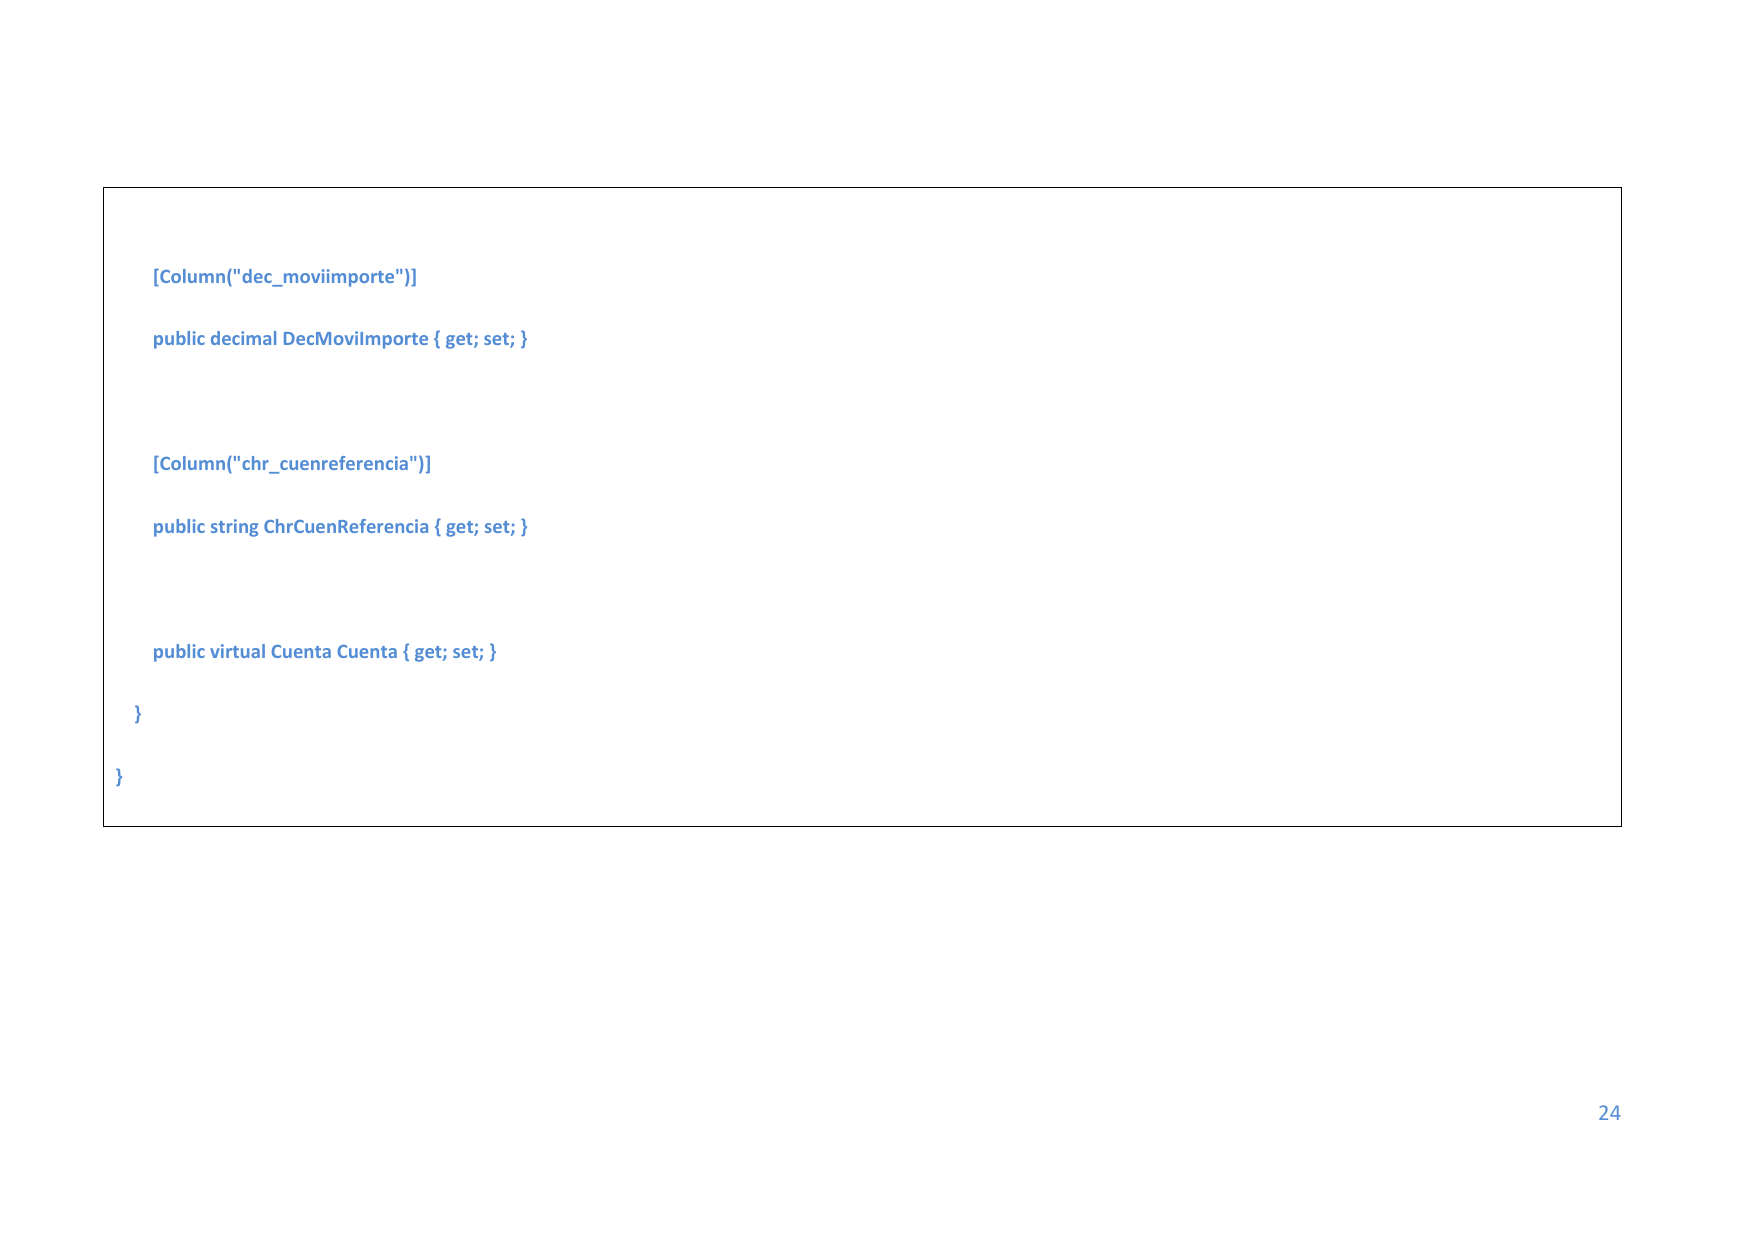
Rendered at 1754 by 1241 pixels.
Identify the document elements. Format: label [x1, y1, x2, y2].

table_header [104, 188, 1621, 826]
